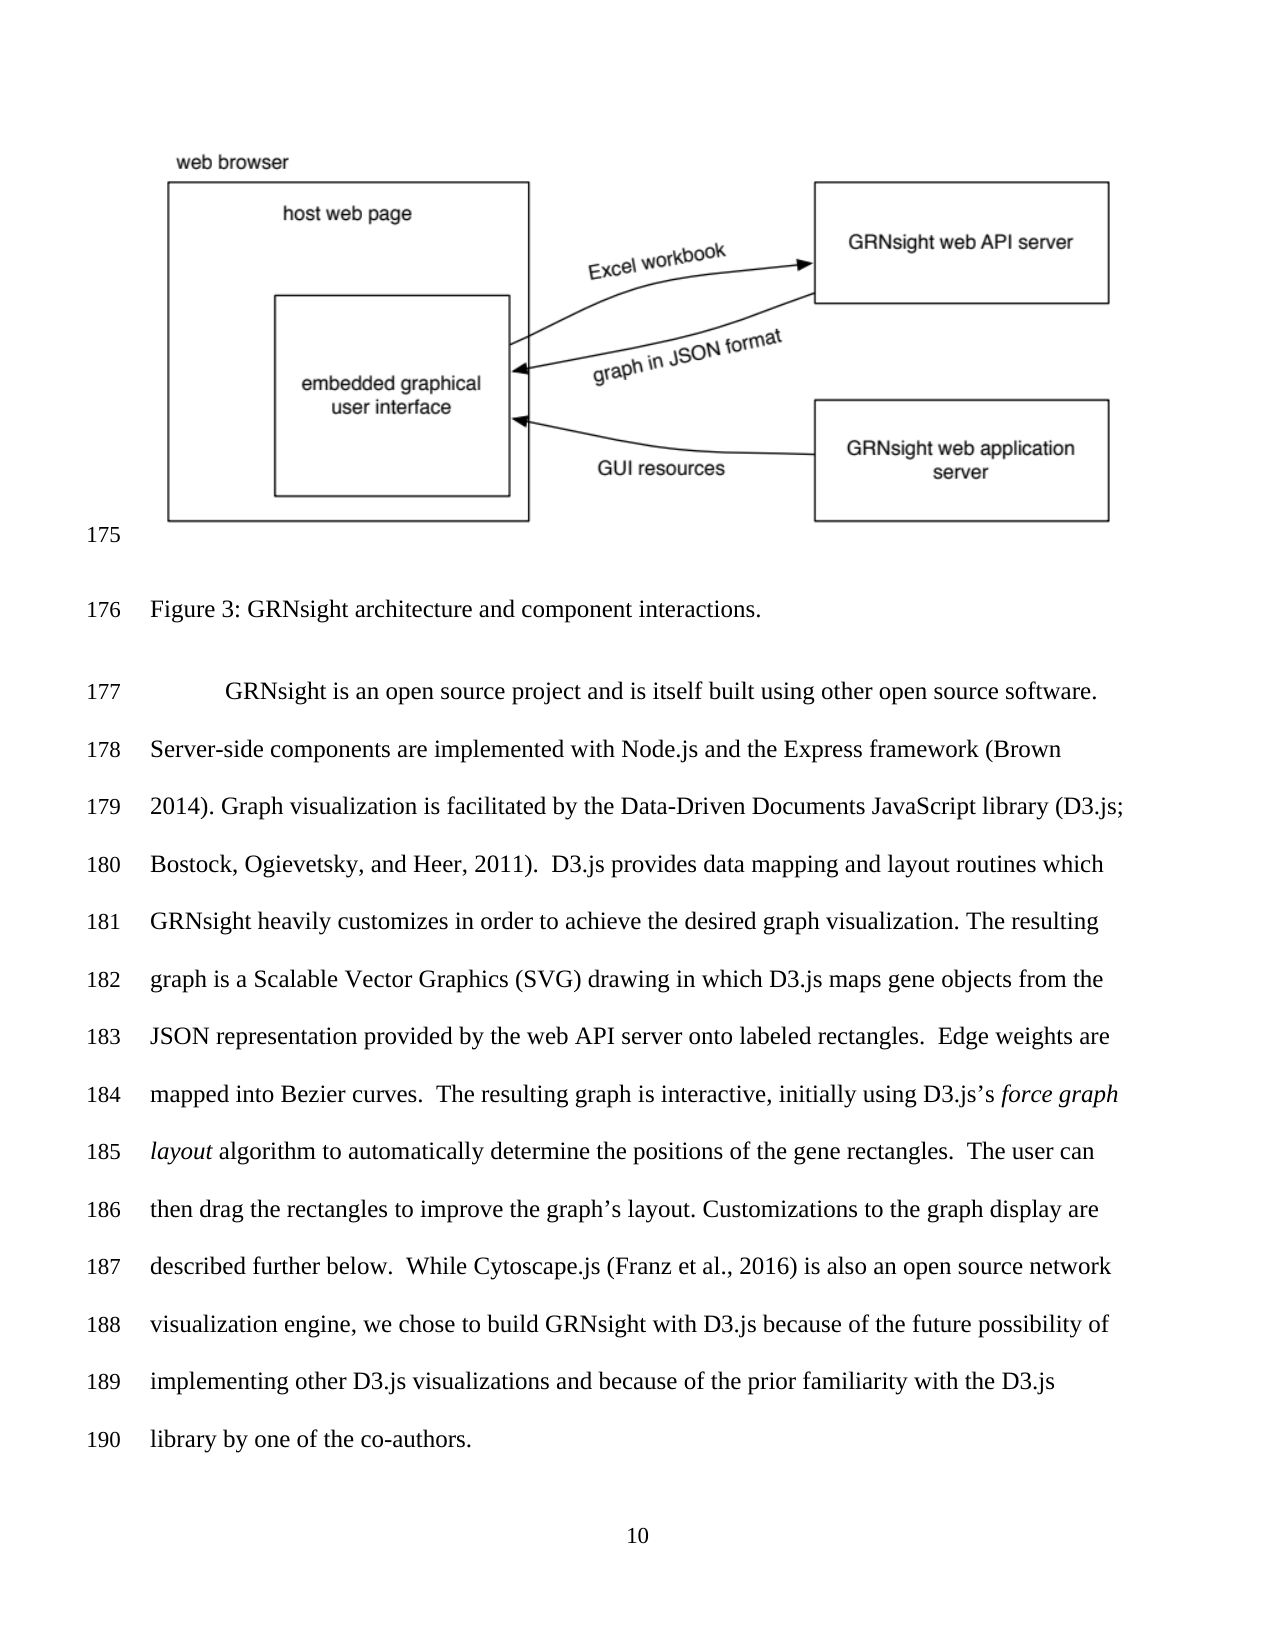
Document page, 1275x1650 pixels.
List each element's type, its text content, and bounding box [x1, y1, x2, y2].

text Figure 3: GRNsight architecture and component interactions. [150, 594, 1125, 623]
text GRNsight is an open source project and is itself built using other open source software. Server-side components are implemented with Node.js and the Express framework (Brown 2014). Graph visualization is facilitated by the Data-Driven Documents JavaScript library (D3.js; Bostock, Ogievetsky, and Heer, 2011). D3.js provides data mapping and layout routines which GRNsight heavily customizes in order to achieve the desired graph visualization. The resulting graph is a Scalable Vector Graphics (SVG) drawing in which D3.js maps gene objects from the JSON representation provided by the web API server onto labeled rectangles. Edge weights are mapped into Bezier curves. The resulting graph is interactive, initially using D3.js’s force graph layout algorithm to automatically determine the positions of the gene rectangles. The user can then drag the rectangles to improve the graph’s layout. Customizations to the graph display are described further below. While Cytoscape.js (Franz et al., 2016) is also an open source network visualization engine, we chose to build GRNsight with D3.js because of the future possibility of implementing other D3.js visualizations and because of the prior familiarity with the D3.js library by one of the co-authors. [150, 676, 1125, 1453]
